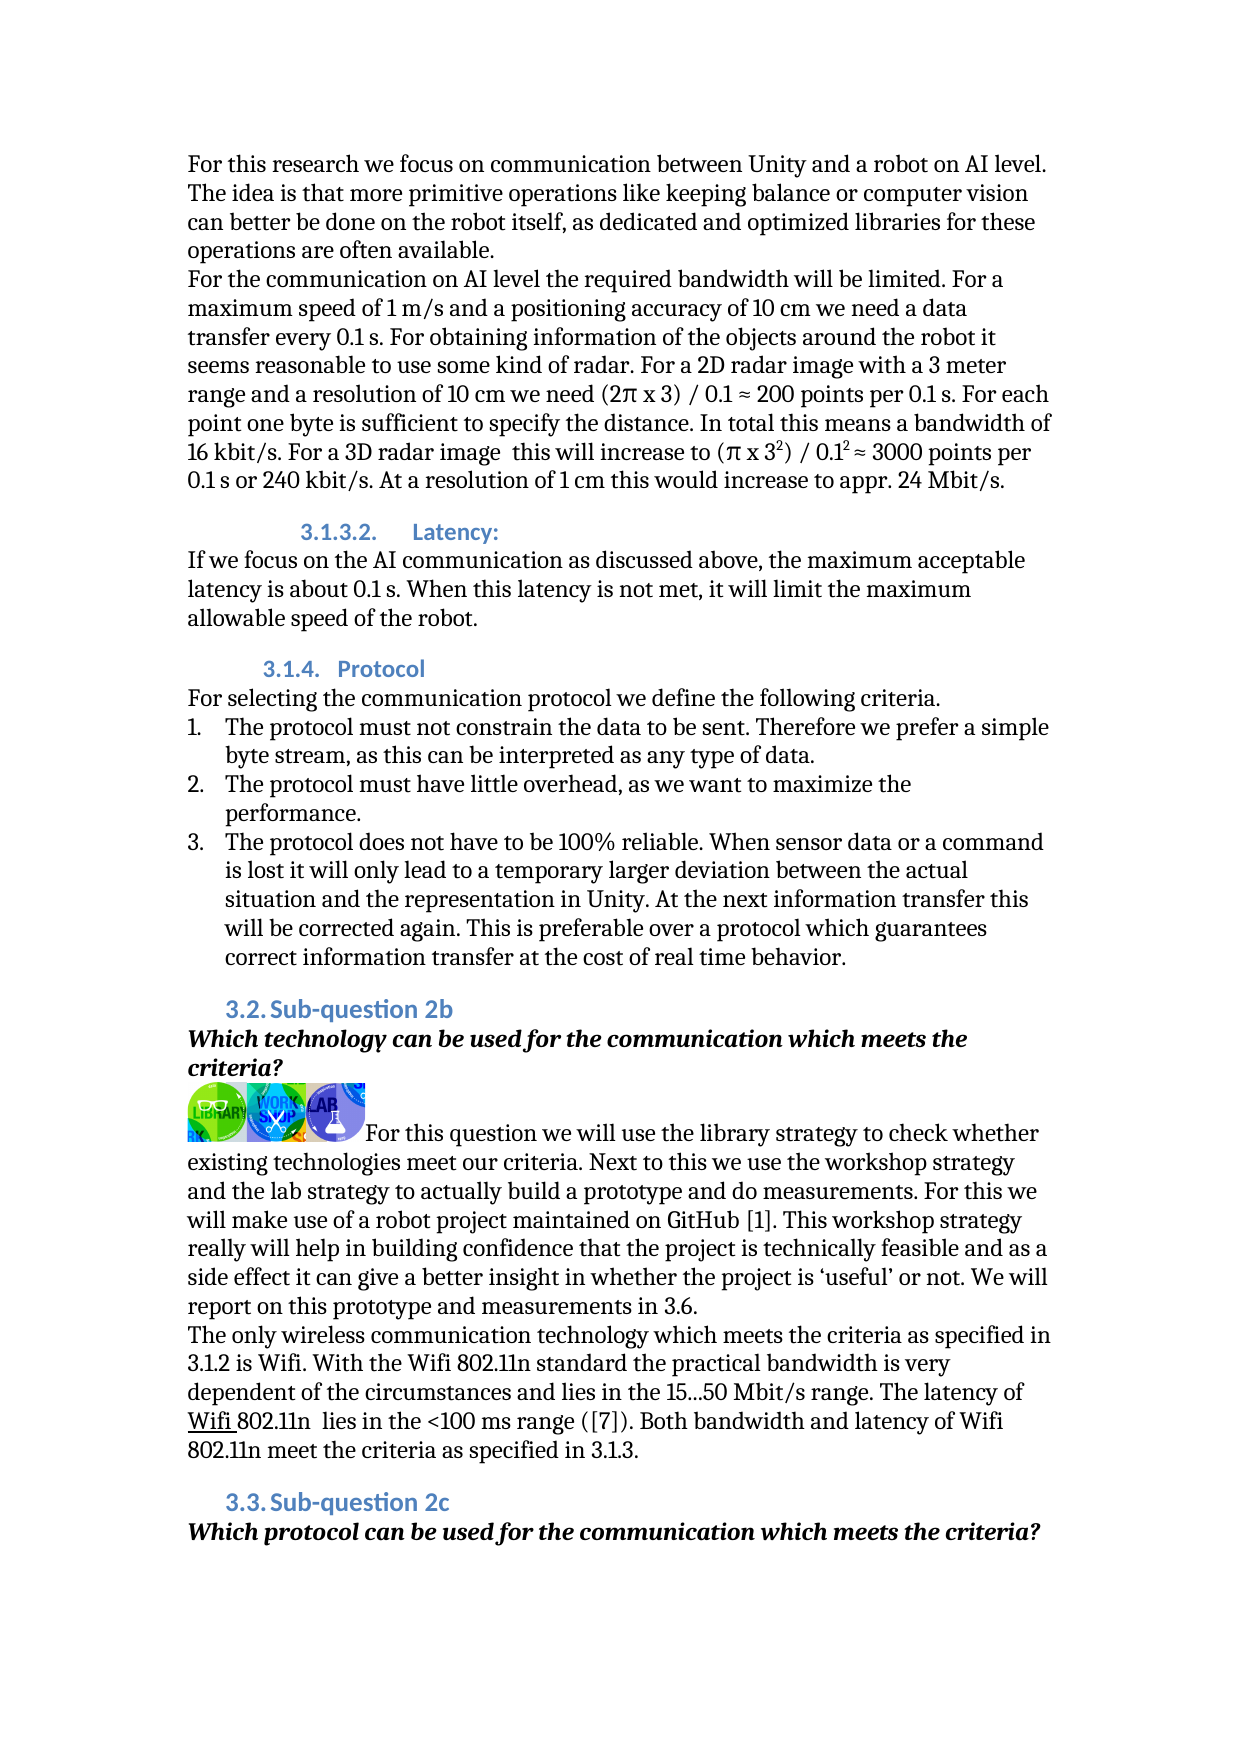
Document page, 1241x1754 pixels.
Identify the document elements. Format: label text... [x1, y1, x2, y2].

list The protocol does not have to be 100% reliable. When sensor data or a command is lost it will only lead to a temporary larger deviation between the actual situation and the representation in Unity. At the next information transfer this will be corrected again. This is preferable over a protocol which guarantees correct information transfer at the cost of real time behavior. [187, 828, 1053, 971]
text Which technology can be used for the communication which meets the criteria? [187, 1025, 1053, 1083]
subtitle Latency: [300, 516, 1053, 546]
text The only wireless communication technology which meets the criteria as specified in 3.1.2 is Wifi. With the Wifi 802.11n standard the practical bandwidth is very dependent of the circumstances and lies in the 15...50 Mbit/s range. The latency of Wifi 802.11n lies in the <100 ms range ([7]). Both bandwidth and latency of Wifi 802.11n meet the criteria as specified in 3.1.3. [187, 1321, 1053, 1464]
list The protocol must have little overhead, as we want to maximize the performance. [187, 770, 1053, 828]
text For this question we will use the library strategy to check whether existing technologies meet our criteria. Next to this we use the workshop strategy and the lab strategy to actually build a prototype and do measurements. For this we will make use of a robot project maintained on GitHub [1]. This workshop strategy really will help in building confidence that the project is technically feasible and as a side effect it can give a better insight in whether the project is ‘useful’ or not. We will report on this prototype and measurements in 3.6. [187, 1083, 1053, 1321]
text For selecting the communication protocol we define the following criteria. [187, 684, 1053, 713]
text For the communication on AI level the required bandwidth will be limited. For a maximum speed of 1 m/s and a positioning accuracy of 10 cm we need a data transfer every 0.1 s. For obtaining information of the objects around the robot it seems reasonable to use some kind of radar. For a 2D radar image with a 3 meter range and a resolution of 10 cm we need (2π x 3) / 0.1 ≈ 200 points per 0.1 s. For each point one byte is sufficient to specify the distance. In total this means a bandwidth of 16 kbit/s. For a 3D radar image this will increase to (π x 32) / 0.12 ≈ 3000 points per 0.1 s or 240 kbit/s. At a resolution of 1 cm this would increase to appr. 24 Mbit/s. [187, 265, 1053, 495]
subtitle Sub-question 2b [225, 992, 1053, 1025]
subtitle Sub-question 2c [225, 1485, 1053, 1518]
text If we focus on the AI communication as discussed above, the maximum acceptable latency is about 0.1 s. When this latency is not met, it will limit the maximum allowable speed of the robot. [187, 546, 1053, 633]
text For this research we focus on communication between Unity and a robot on AI level. The idea is that more primitive operations like keeping balance or computer vision can better be done on the robot itself, as dedicated and optimized libraries for these operations are often available. [187, 150, 1053, 265]
list The protocol must not constrain the data to be sent. Therefore we prefer a simple byte stream, as this can be interpreted as any type of data. [187, 713, 1053, 770]
text Which protocol can be used for the communication which meets the criteria? [187, 1518, 1053, 1547]
picture [187, 1082, 366, 1142]
subtitle Protocol [262, 653, 1053, 684]
